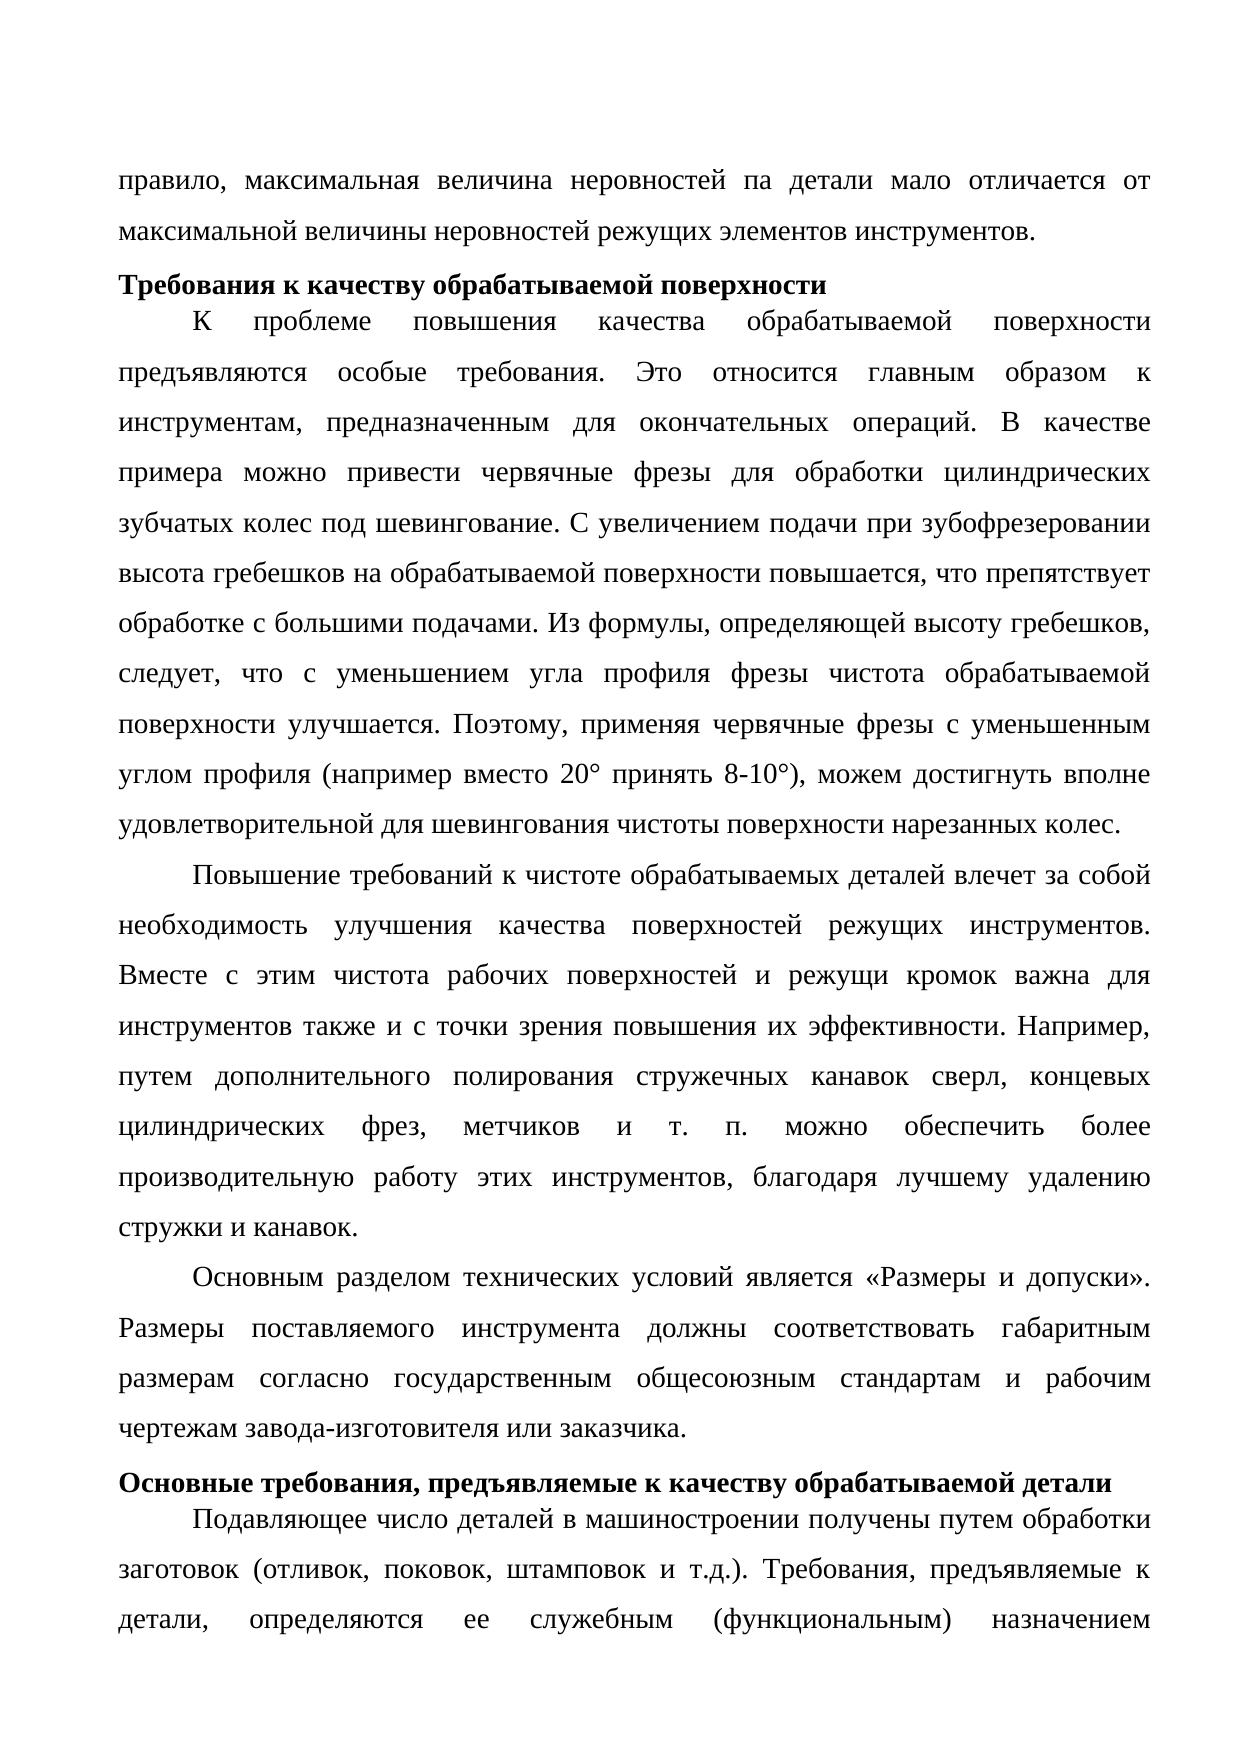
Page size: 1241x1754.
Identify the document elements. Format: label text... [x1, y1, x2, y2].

text К проблеме повышения качества обрабатываемой поверхности предъявляются особые требования. Это относится главным образом к инструментам, предназначенным для окончательных операций. В качестве примера можно привести червячные фрезы для обработки цилиндрических зубчатых колес под шевингование. С увеличением подачи при зубофрезеровании высота гребешков на обрабатываемой поверхности повышается, что препятствует обработке с большими подачами. Из формулы, определяющей высоту гребешков, следует, что с уменьшением угла профиля фрезы чистота обрабатываемой поверхности улучшается. Поэтому, применяя червячные фрезы с уменьшенным углом профиля (например вместо 20° принять 8-10°), можем достигнуть вполне удовлетворительной для шевингования чистоты поверхности нарезанных колес. [118, 303, 1152, 840]
text Основным разделом технических условий является «Размеры и допуски». Размеры поставляемого инструмента должны соответствовать габаритным размерам согласно государственным общесоюзным стандартам и рабочим чертежам завода-изготовителя или заказчика. [118, 1259, 1152, 1444]
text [118, 1501, 1152, 1635]
subtitle Требования к качеству обрабатываемой поверхности [118, 267, 1152, 301]
text Повышение требований к чистоте обрабатываемых деталей влечет за собой необходимость улучшения качества поверхностей режущих инструментов. Вместе с этим чистота рабочих поверхностей и режущи кромок важна для инструментов также и с точки зрения повышения их эффективности. Например, путем дополнительного полирования стружечных канавок сверл, концевых цилиндрических фрез, метчиков и т. п. можно обеспечить более производительную работу этих инструментов, благодаря лучшему удалению стружки и канавок. [118, 857, 1152, 1243]
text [118, 162, 1152, 246]
subtitle Основные требования, предъявляемые к качеству обрабатываемой детали [118, 1465, 1152, 1498]
